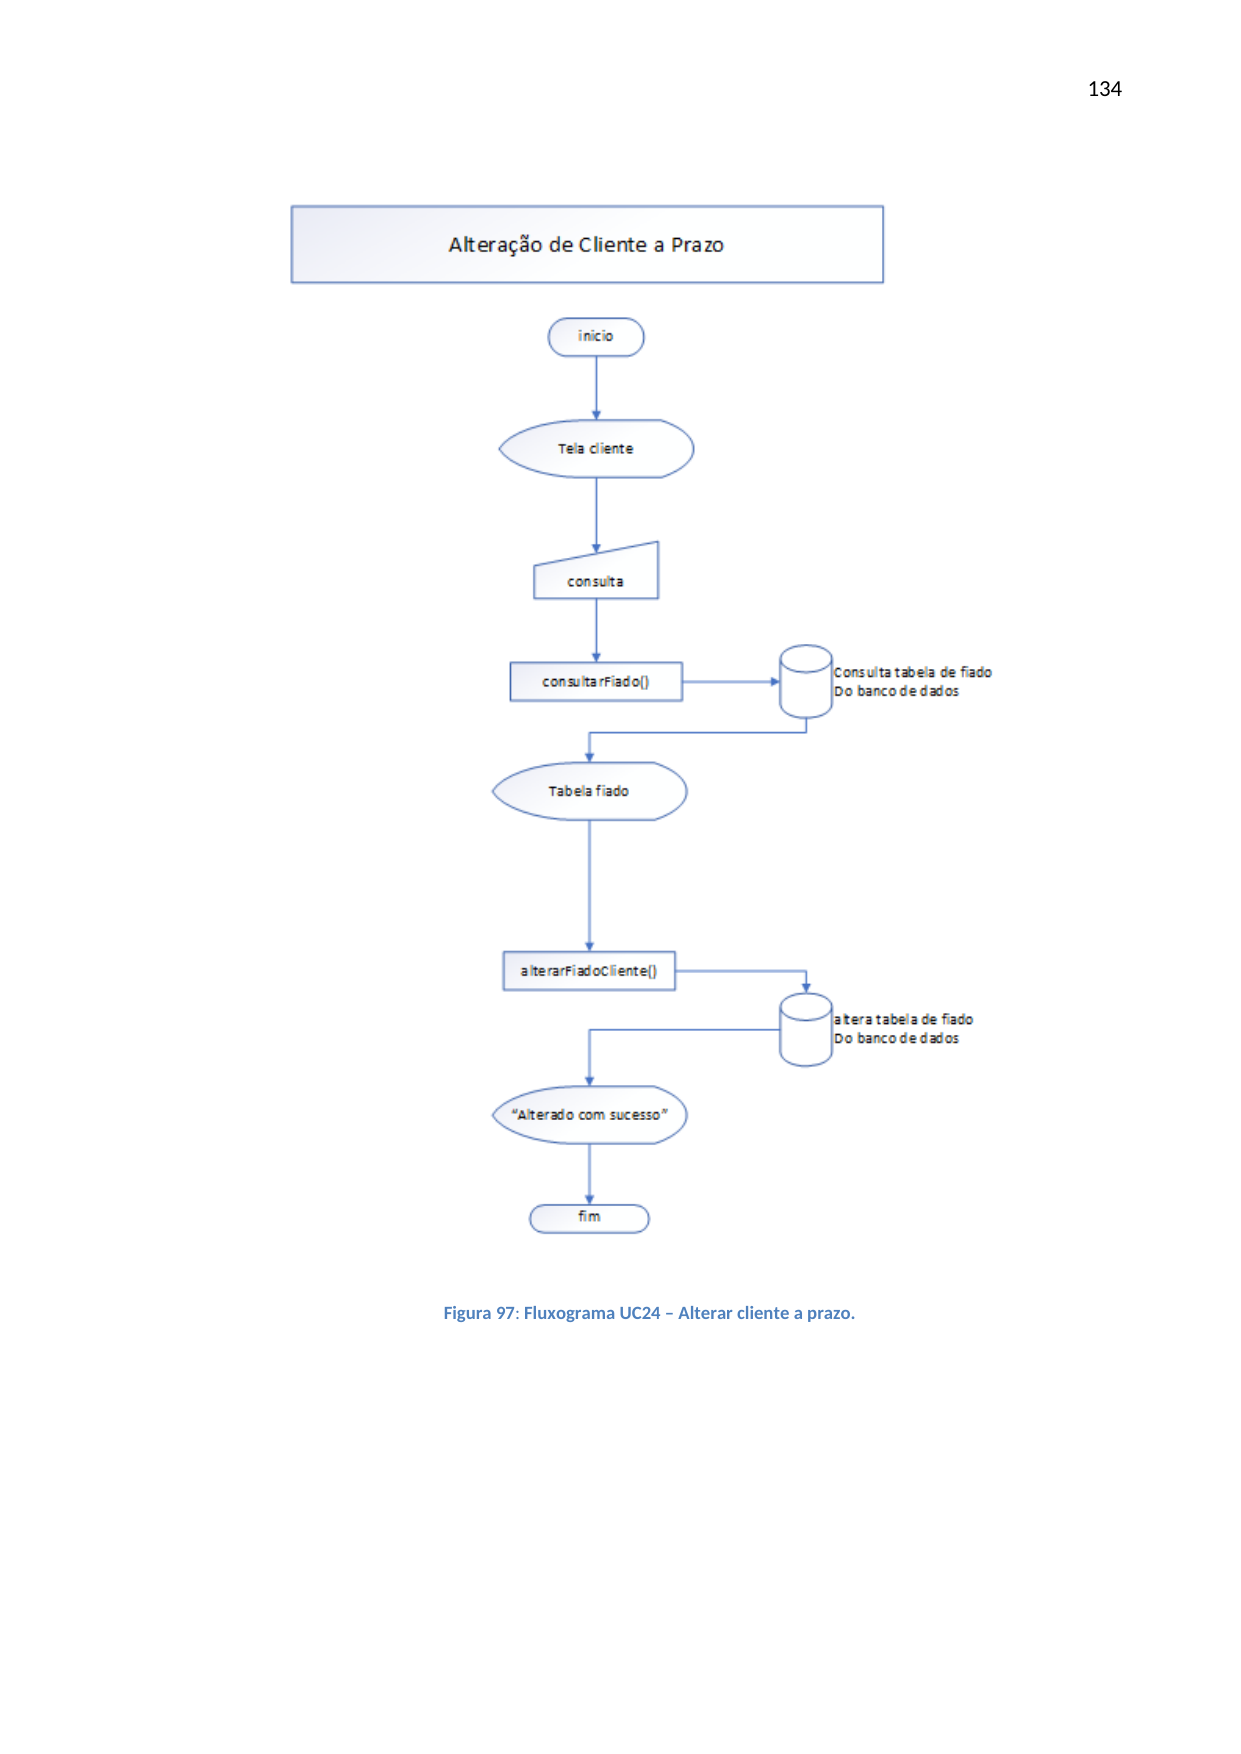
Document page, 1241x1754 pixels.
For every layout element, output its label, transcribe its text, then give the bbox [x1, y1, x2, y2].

picture [272, 177, 1072, 1267]
